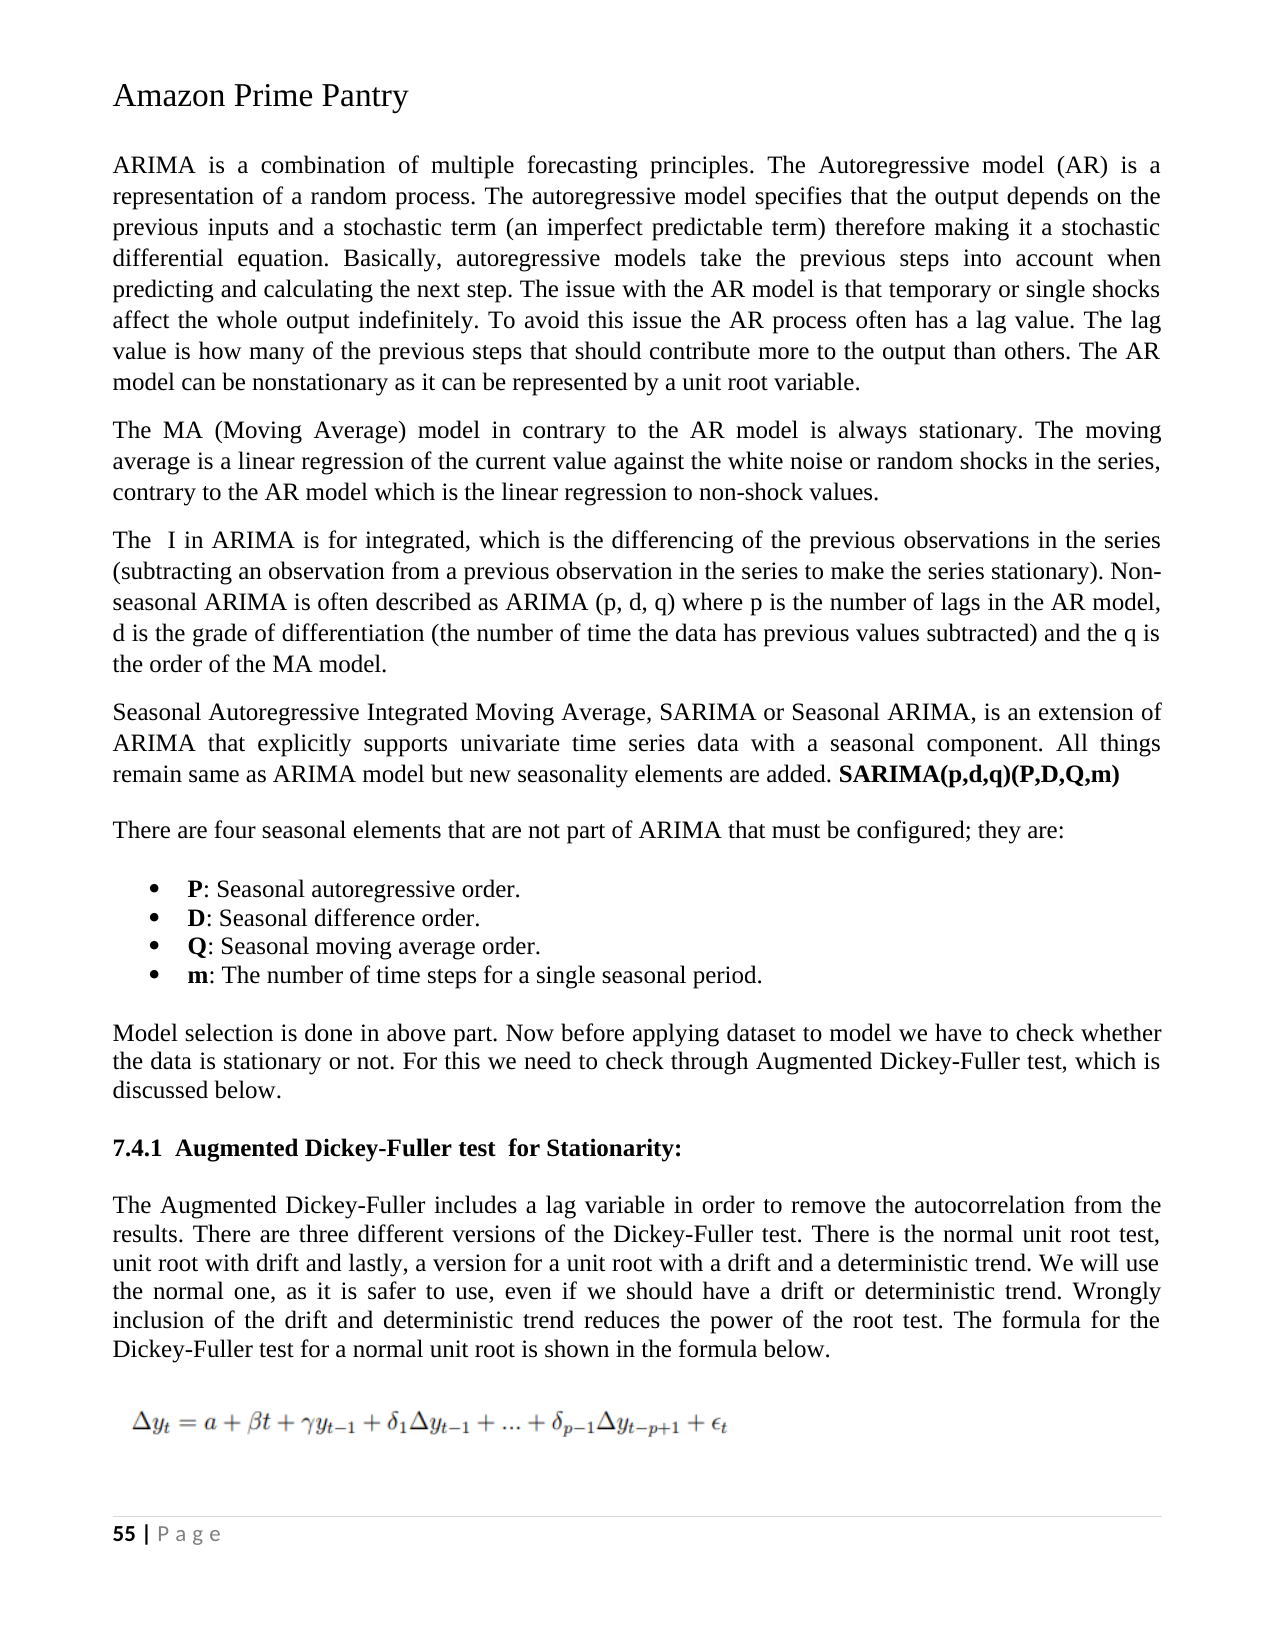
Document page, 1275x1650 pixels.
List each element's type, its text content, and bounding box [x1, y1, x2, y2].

list Q: Seasonal moving average order. [150, 931, 1162, 960]
text The I in ARIMA is for integrated, which is the differencing of the previous observations in the series (subtracting an observation from a previous observation in the series to make the series stationary). Non-seasonal ARIMA is often described as ARIMA (p, d, q) where p is the number of lags in the AR model, d is the grade of differentiation (the number of time the data has previous values subtracted) and the q is the order of the MA model. [112, 525, 1162, 678]
text The MA (Moving Average) model in contrary to the AR model is always stationary. The moving average is a linear regression of the current value against the white noise or random shocks in the series, contrary to the AR model which is the linear regression to non-shock values. [112, 415, 1162, 506]
list D: Seasonal difference order. [150, 903, 1162, 931]
list P: Seasonal autoregressive order. [150, 874, 1162, 903]
text Seasonal Autoregressive Integrated Moving Average, SARIMA or Seasonal ARIMA, is an extension of ARIMA that explicitly supports univariate time series data with a seasonal component. All things remain same as ARIMA model but new seasonality elements are added. SARIMA(p,d,q)(P,D,Q,m) [112, 697, 1162, 750]
text ARIMA is a combination of multiple forecasting principles. The Autoregressive model (AR) is a representation of a random process. The autoregressive model specifies that the output depends on the previous inputs and a stochastic term (an imperfect predictable term) therefore making it a stochastic differential equation. Basically, autoregressive models take the previous steps into account when predicting and calculating the next step. The issue with the AR model is that temporary or single shocks affect the whole output indefinitely. To avoid this issue the AR process often has a lag value. The lag value is how many of the previous steps that should contribute more to the output than others. The AR model can be nonstationary as it can be represented by a unit root variable. [112, 150, 1162, 396]
text 7.4.1 Augmented Dickey-Fuller test for Stationarity: [112, 1133, 1162, 1161]
text Model selection is done in above part. Now before applying dataset to model we have to check whether the data is stationary or not. For this we need to check through Augmented Dickey-Fuller test, which is discussed below. [112, 1018, 1162, 1104]
text The Augmented Dickey-Fuller includes a lag variable in order to remove the autocorrelation from the results. There are three different versions of the Dickey-Fuller test. There is the normal unit root test, unit root with drift and lastly, a version for a unit root with a drift and a deterministic trend. We will use the normal one, as it is safer to use, even if we should have a drift or deterministic trend. Wrongly inclusion of the drift and deterministic trend reduces the power of the root test. The formula for the Dickey-Fuller test for a normal unit root is shown in the formula below. [112, 1190, 1162, 1363]
list m: The number of time steps for a single seasonal period. [150, 960, 1162, 989]
text There are four seasonal elements that are not part of ARIMA that must be configured; they are: [112, 806, 1162, 844]
text Seasonal Autoregressive Integrated Moving Average, SARIMA or Seasonal ARIMA, is an extension of ARIMA that explicitly supports univariate time series data with a seasonal component. All things remain same as ARIMA model but new seasonality elements are added. SARIMA(p,d,q)(P,D,Q,m) [112, 751, 1162, 787]
picture [112, 1391, 750, 1446]
